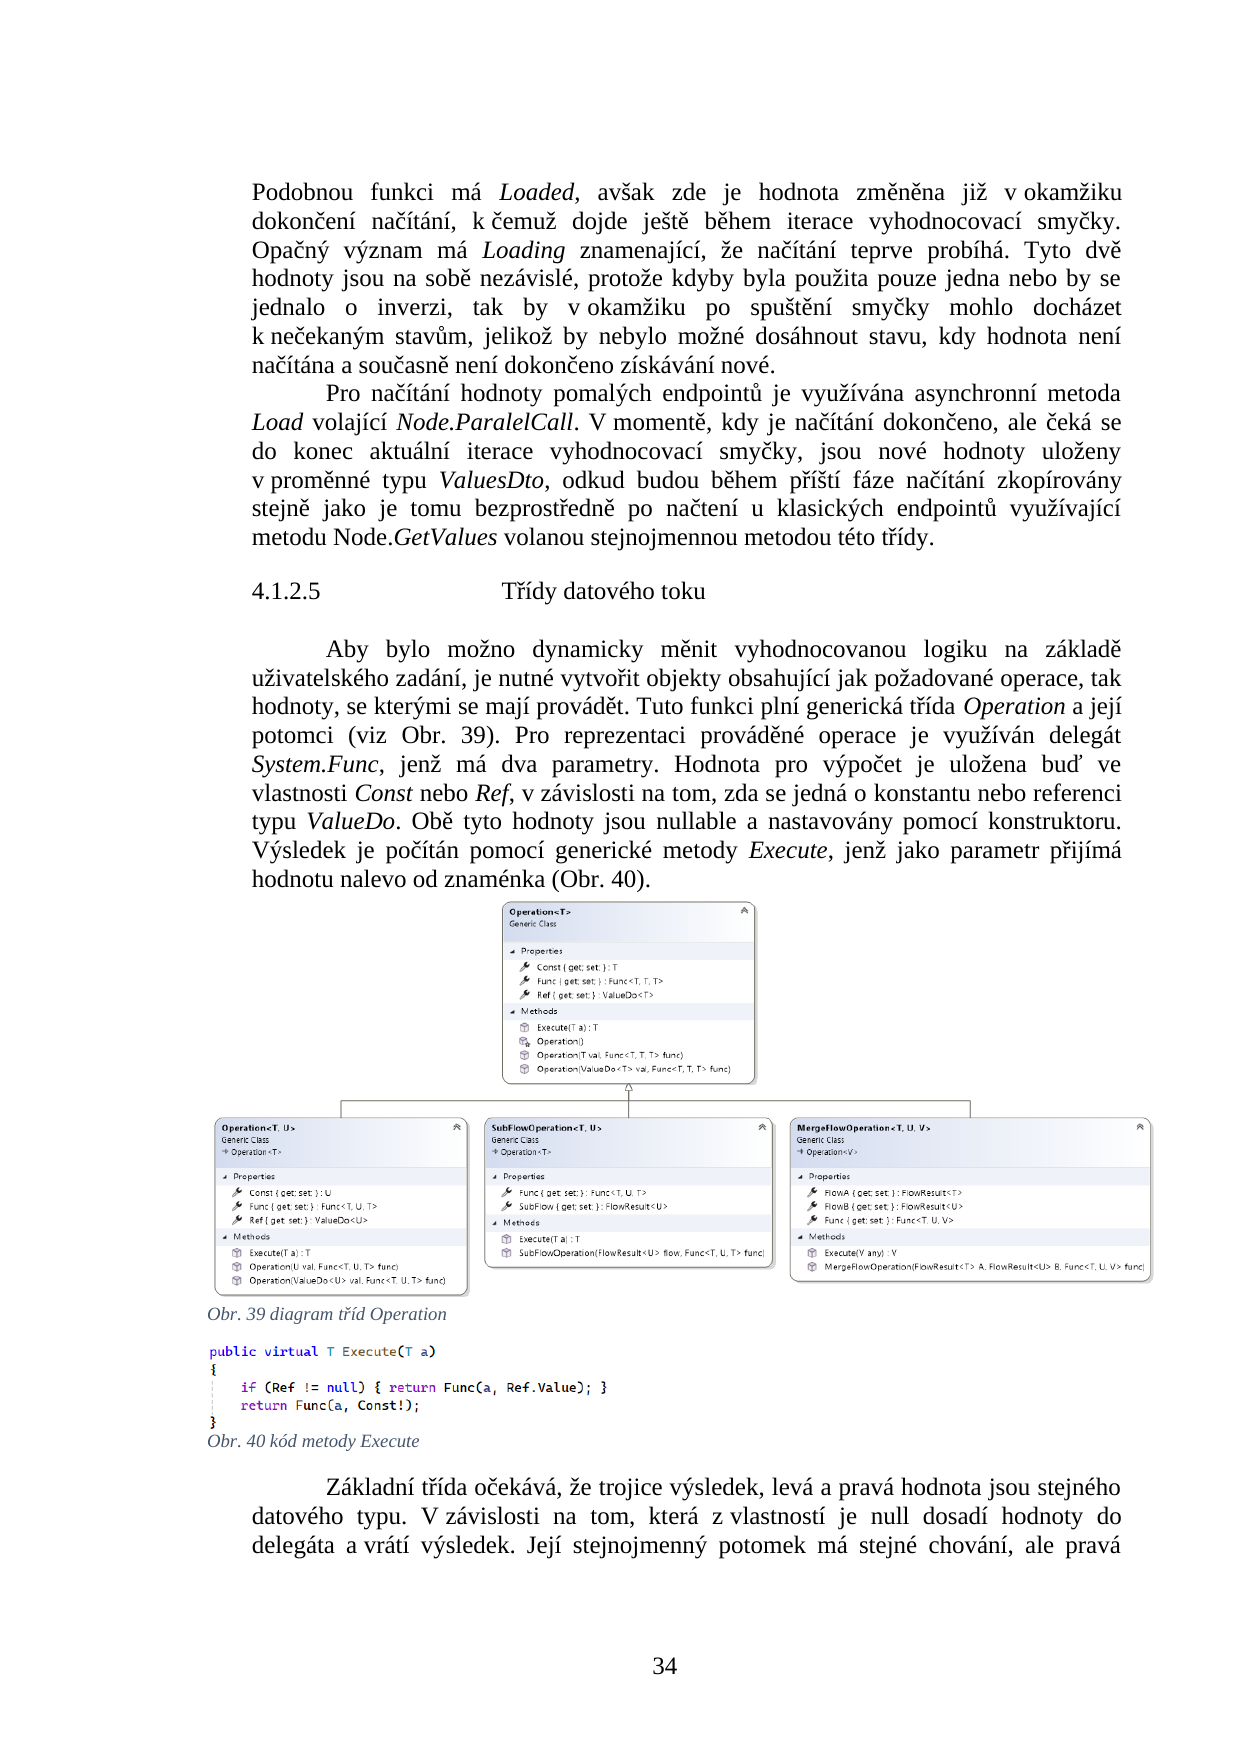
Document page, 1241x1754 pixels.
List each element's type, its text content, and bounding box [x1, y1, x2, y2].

text Aby bylo možno dynamicky měnit vyhodnocovanou logiku na základě uživatelského zadání, je nutné vytvořit objekty obsahující jak požadované operace, tak hodnoty, se kterými se mají provádět. Tuto funkci plní generická třída Operation a její potomci (viz Obr. 39). Pro reprezentaci prováděné operace je využíván delegát System.Func, jenž má dva parametry. Hodnota pro výpočet je uložena buď ve vlastnosti Const nebo Ref, v závislosti na tom, zda se jedná o konstantu nebo referenci typu ValueDo. Obě tyto hodnoty jsou nullable a nastavovány pomocí konstruktoru. Výsledek je počítán pomocí generické metody Execute, jenž jako parametr přijímá hodnotu nalevo od znaménka (Obr. 40). [252, 634, 1122, 892]
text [252, 1472, 1122, 1559]
text Pro načítání hodnoty pomalých endpointů je využívána asynchronní metoda Load volající Node.ParalelCall. V momentě, kdy je načítání dokončeno, ale čeká se do konec aktuální iterace vyhodnocovací smyčky, jsou nové hodnoty uloženy v proměnné typu ValuesDto, odkud budou během příští fáze načítání zkopírovány stejně jako je tomu bezprostředně po načtení u klasických endpointů využívající metodu Node.GetValues volanou stejnojmennou metodou této třídy. [252, 378, 1122, 551]
subtitle Třídy datového toku [252, 576, 1122, 605]
picture [206, 892, 1170, 1303]
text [252, 177, 1122, 378]
picture [206, 1345, 610, 1431]
